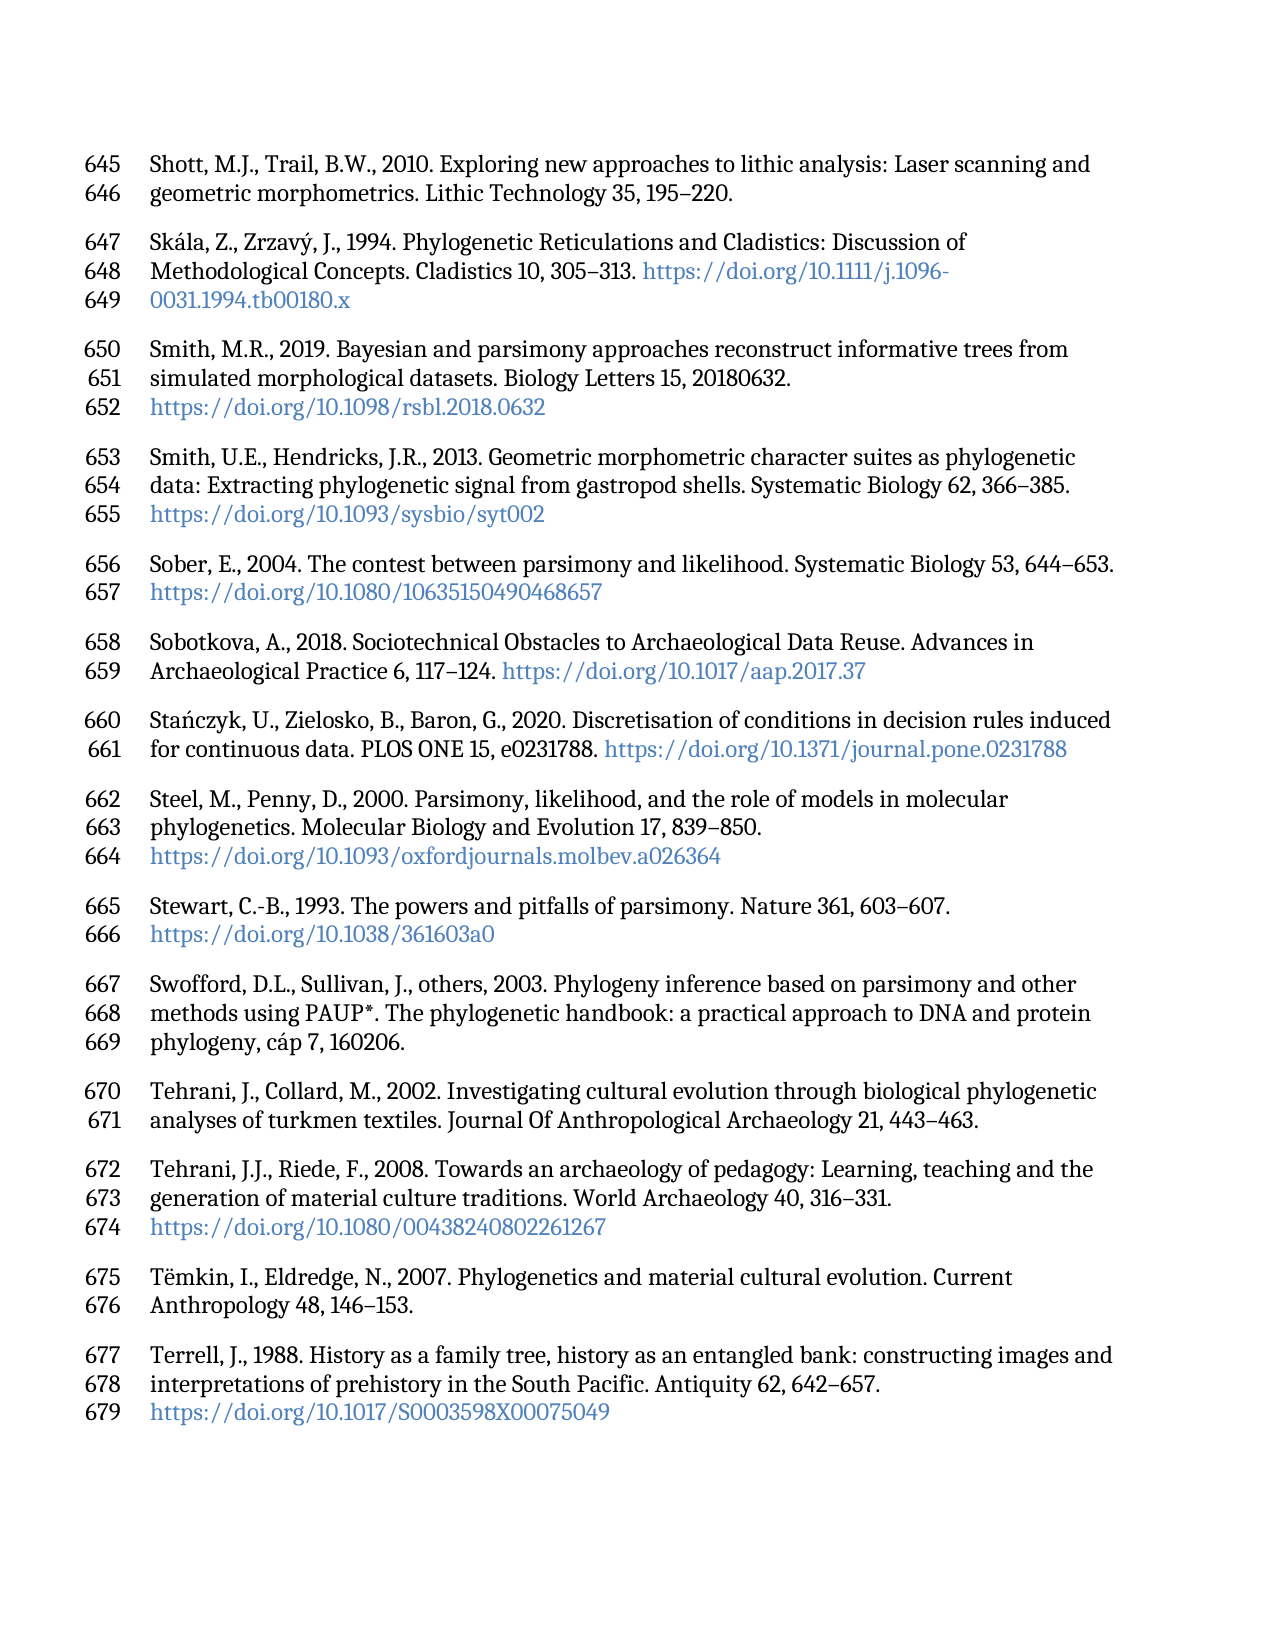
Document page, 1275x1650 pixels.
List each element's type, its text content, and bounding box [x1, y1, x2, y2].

text Smith, U.E., Hendricks, J.R., 2013. Geometric morphometric character suites as phylogenetic data: Extracting phylogenetic signal from gastropod shells. Systematic Biology 62, 366–385. https://doi.org/10.1093/sysbio/syt002 [150, 442, 1125, 529]
text Terrell, J., 1988. History as a family tree, history as an entangled bank: constructing images and interpretations of prehistory in the South Pacific. Antiquity 62, 642–657. https://doi.org/10.1017/S0003598X00075049 [150, 1341, 1125, 1427]
text Steel, M., Penny, D., 2000. Parsimony, likelihood, and the role of models in molecular phylogenetics. Molecular Biology and Evolution 17, 839–850. https://doi.org/10.1093/oxfordjournals.molbev.a026364 [150, 784, 1125, 871]
text Swofford, D.L., Sullivan, J., others, 2003. Phylogeny inference based on parsimony and other methods using PAUP*. The phylogenetic handbook: a practical approach to DNA and protein phylogeny, cáp 7, 160206. [150, 970, 1125, 1056]
text Tëmkin, I., Eldredge, N., 2007. Phylogenetics and material cultural evolution. Current Anthropology 48, 146–153. [150, 1262, 1125, 1320]
text Stańczyk, U., Zielosko, B., Baron, G., 2020. Discretisation of conditions in decision rules induced for continuous data. PLOS ONE 15, e0231788. https://doi.org/10.1371/journal.pone.0231788 [150, 706, 1125, 764]
text Sober, E., 2004. The contest between parsimony and likelihood. Systematic Biology 53, 644–653. https://doi.org/10.1080/10635150490468657 [150, 549, 1125, 607]
text Shott, M.J., Trail, B.W., 2010. Exploring new approaches to lithic analysis: Laser scanning and geometric morphometrics. Lithic Technology 35, 195–220. [150, 150, 1125, 207]
text Tehrani, J., Collard, M., 2002. Investigating cultural evolution through biological phylogenetic analyses of turkmen textiles. Journal Of Anthropological Archaeology 21, 443–463. [150, 1077, 1125, 1134]
text Smith, M.R., 2019. Bayesian and parsimony approaches reconstruct informative trees from simulated morphological datasets. Biology Letters 15, 20180632. https://doi.org/10.1098/rsbl.2018.0632 [150, 335, 1125, 422]
text Skála, Z., Zrzavý, J., 1994. Phylogenetic Reticulations and Cladistics: Discussion of Methodological Concepts. Cladistics 10, 305–313. https://doi.org/10.1111/j.1096-0031.1994.tb00180.x [150, 228, 1125, 314]
text Sobotkova, A., 2018. Sociotechnical Obstacles to Archaeological Data Reuse. Advances in Archaeological Practice 6, 117–124. https://doi.org/10.1017/aap.2017.37 [150, 628, 1125, 685]
text Stewart, C.-B., 1993. The powers and pitfalls of parsimony. Nature 361, 603–607. https://doi.org/10.1038/361603a0 [150, 892, 1125, 949]
text Tehrani, J.J., Riede, F., 2008. Towards an archaeology of pedagogy: Learning, teaching and the generation of material culture traditions. World Archaeology 40, 316–331. https://doi.org/10.1080/00438240802261267 [150, 1155, 1125, 1242]
